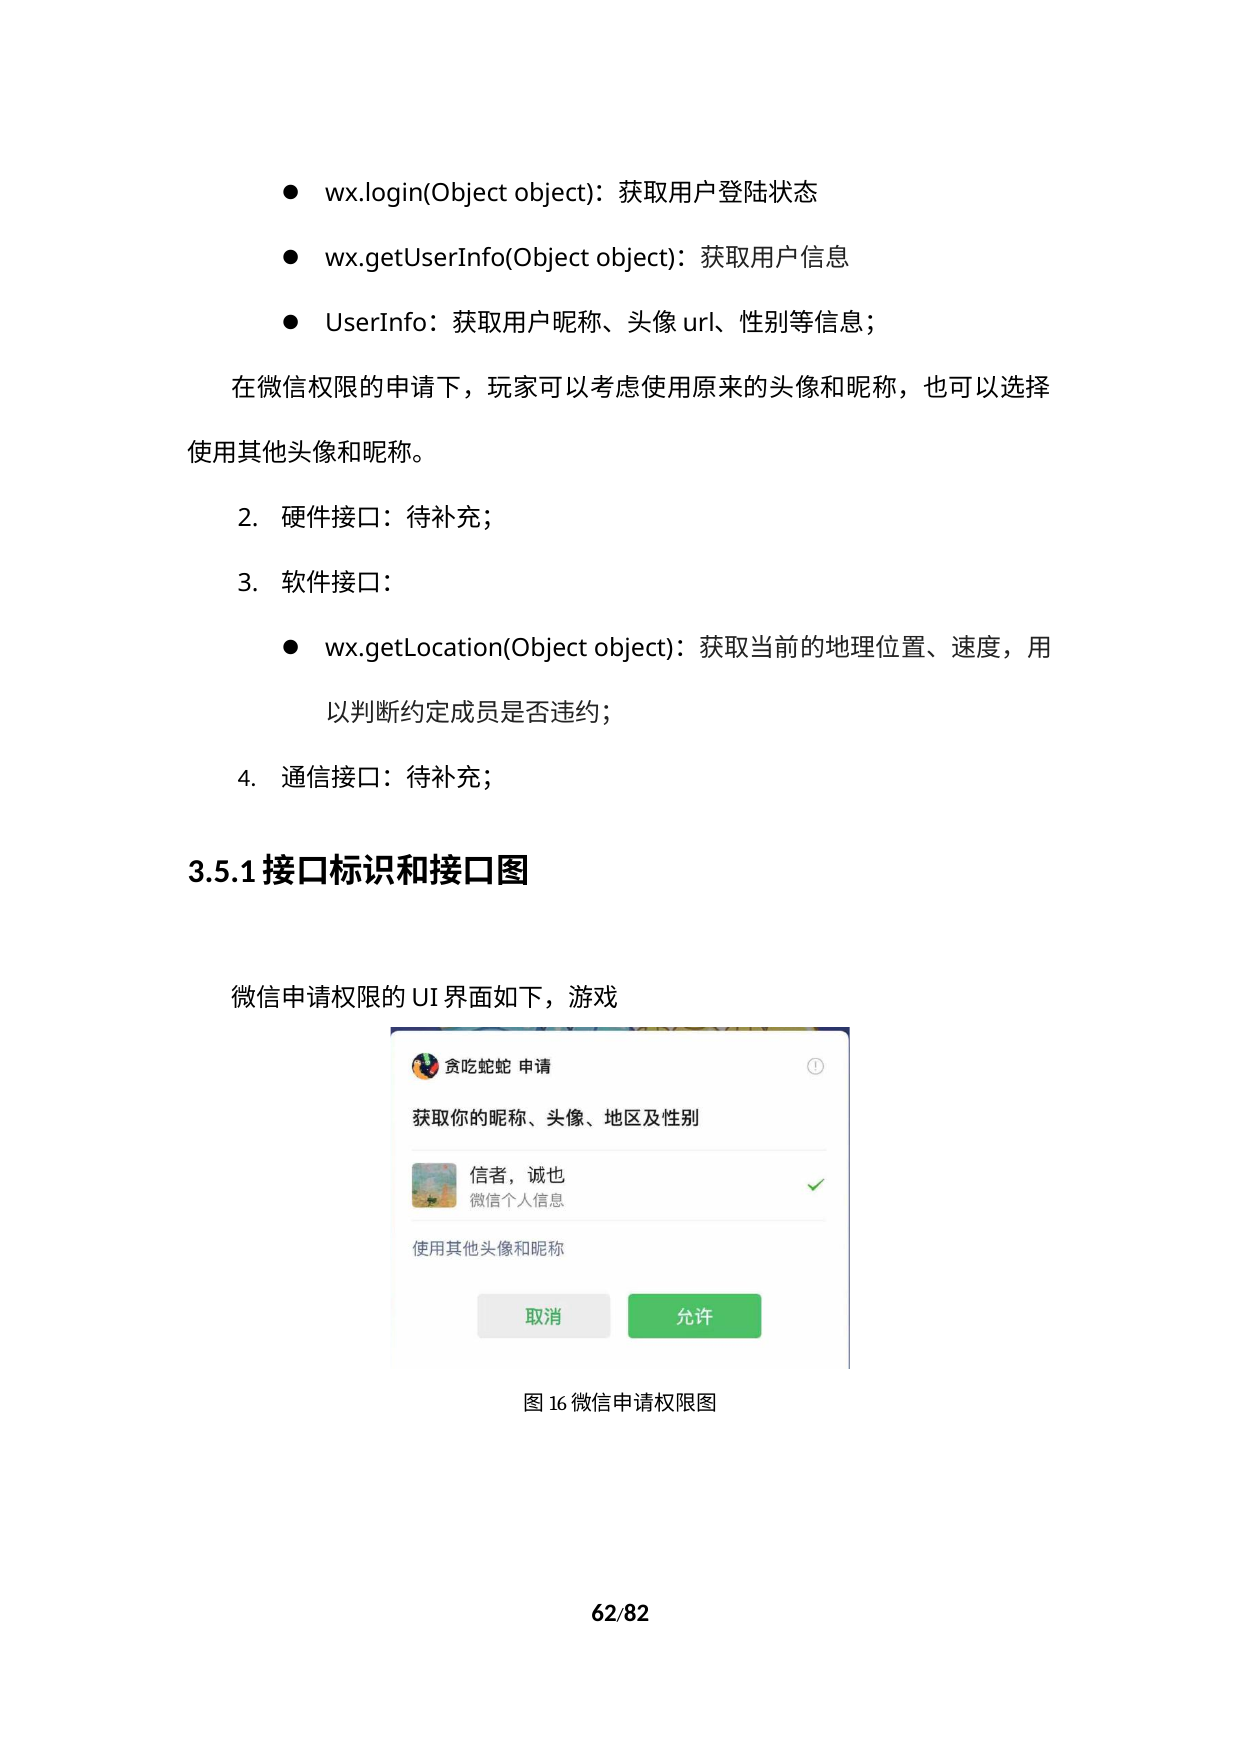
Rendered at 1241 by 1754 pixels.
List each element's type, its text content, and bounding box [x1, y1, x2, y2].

text 图 16微信申请权限图 [187, 1385, 1053, 1418]
list wx.login(Object object)：获取用户登陆状态 [281, 158, 1053, 223]
list UserInfo：获取用户昵称、头像url、性别等信息； [281, 288, 1053, 353]
text 微信申请权限的UI界面如下，游戏 [231, 963, 1053, 1028]
text 在微信权限的申请下，玩家可以考虑使用原来的头像和昵称，也可以选择使用其他头像和昵称。 [187, 353, 1053, 483]
list 软件接口： [237, 548, 1053, 613]
picture [390, 1027, 850, 1369]
subtitle 3.5.1接口标识和接口图 [187, 836, 1053, 901]
list 硬件接口：待补充； [237, 483, 1053, 548]
list wx.getLocation(Object object)：获取当前的地理位置、速度，用以判断约定成员是否违约； [281, 613, 1053, 743]
list 通信接口：待补充； [237, 743, 1053, 808]
list wx.getUserInfo(Object object)：获取用户信息 [281, 223, 1053, 288]
